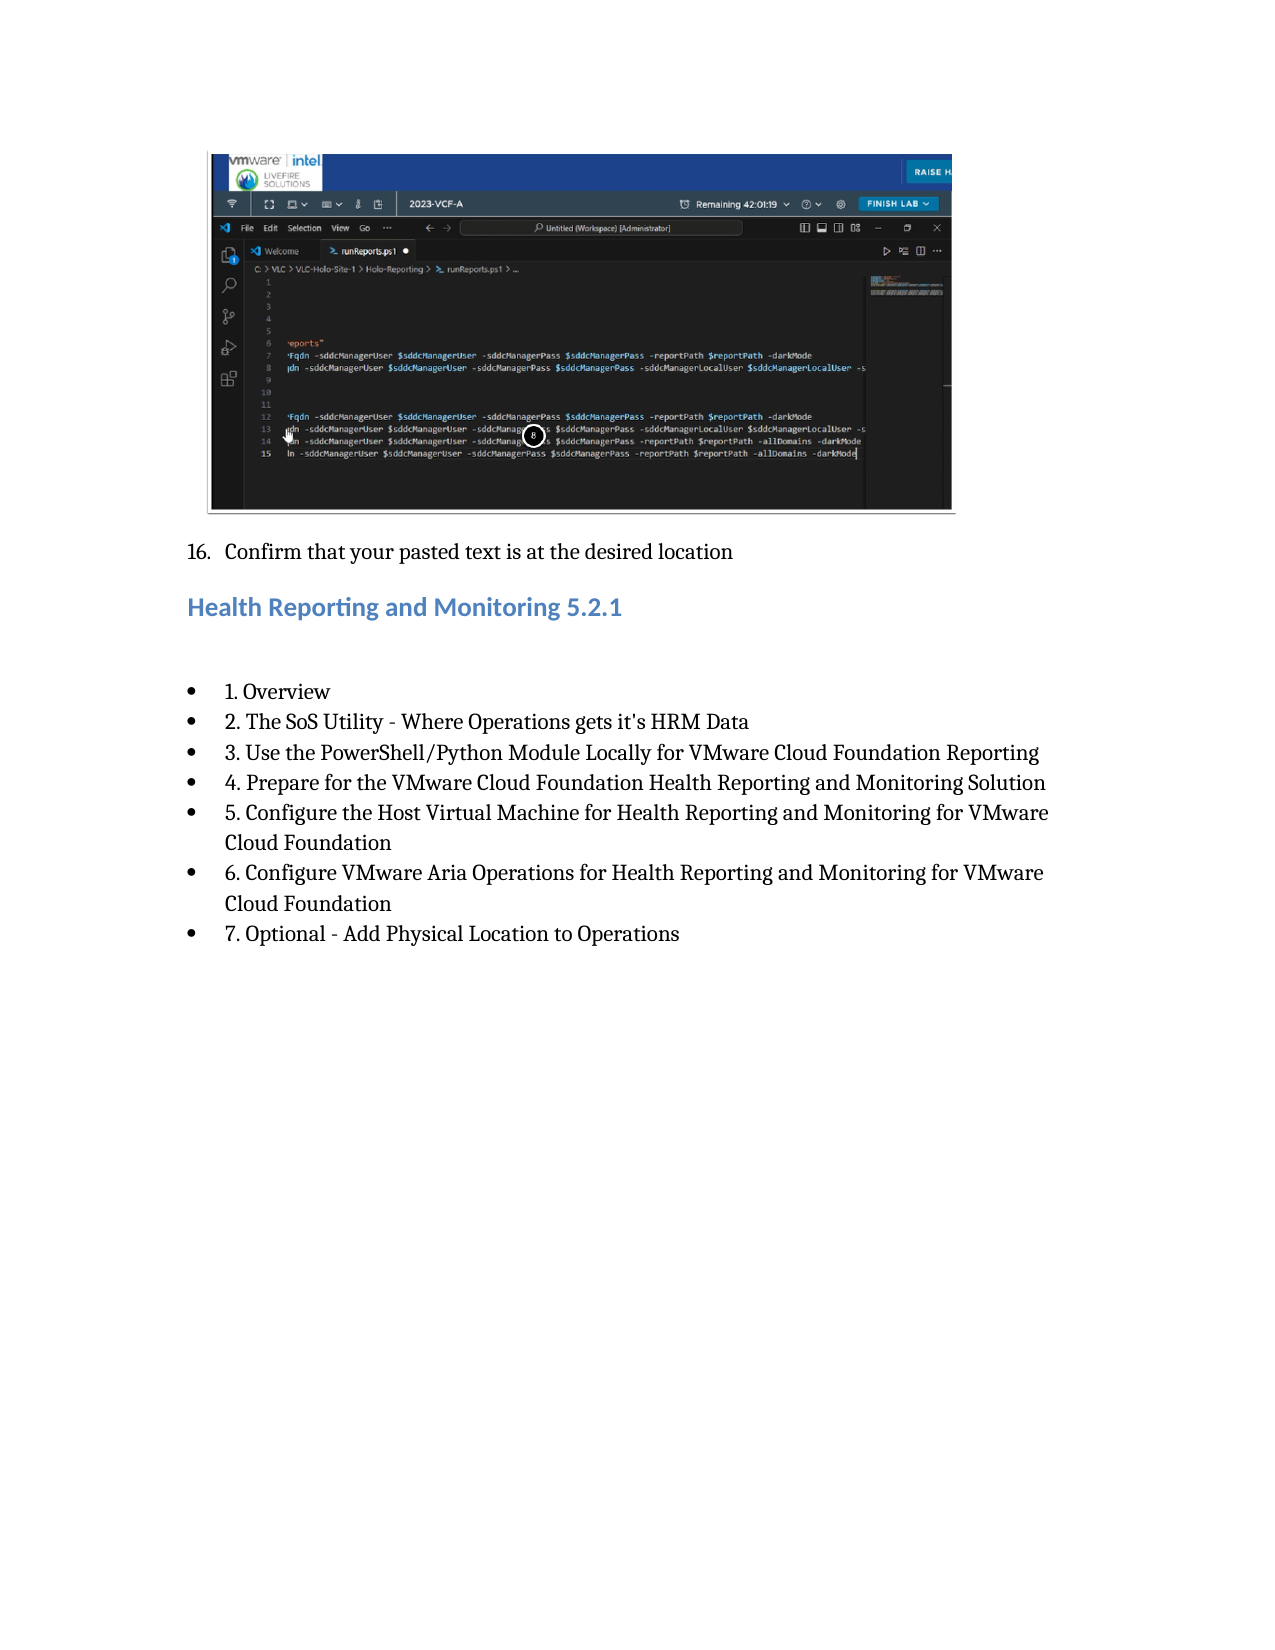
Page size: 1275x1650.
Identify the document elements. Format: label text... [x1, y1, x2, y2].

list Confirm that your pasted text is at the desired location [187, 539, 1087, 565]
picture [206, 150, 957, 515]
subtitle Health Reporting and Monitoring 5.2.1 [187, 590, 1087, 623]
list 5. Configure the Host Virtual Machine for Health Reporting and Monitoring for VMware Cloud Foundation [187, 800, 1087, 856]
list 2. The SoS Utility - Where Operations gets it's HRM Data [187, 709, 1087, 735]
list 4. Prepare for the VMware Cloud Foundation Health Reporting and Monitoring Solution [187, 769, 1087, 796]
list 7. Optional - Add Physical Location to Operations [187, 921, 1087, 947]
list 1. Overview [187, 679, 1087, 705]
list 3. Use the PowerShell/Python Module Locally for VMware Cloud Foundation Reporting [187, 739, 1087, 766]
list 6. Configure VMware Aria Operations for Health Reporting and Monitoring for VMware Cloud Foundation [187, 860, 1087, 917]
